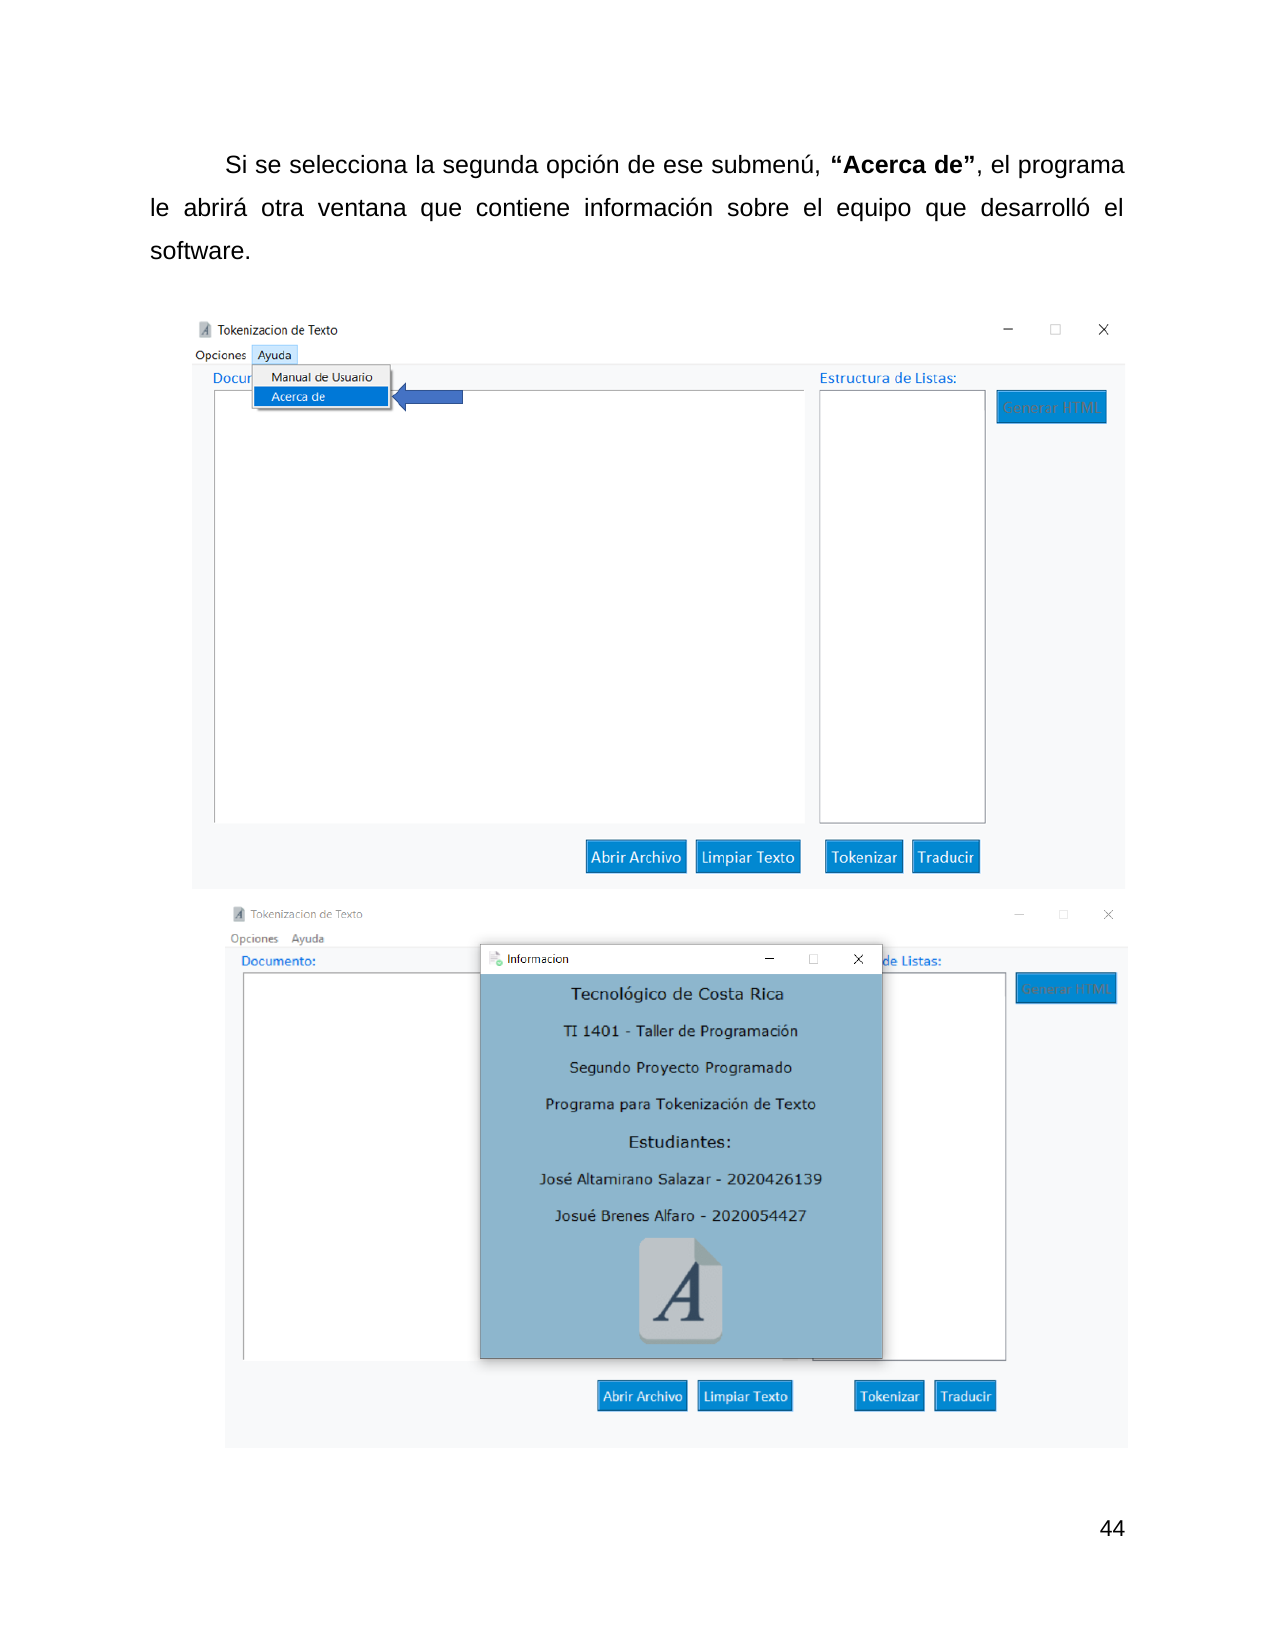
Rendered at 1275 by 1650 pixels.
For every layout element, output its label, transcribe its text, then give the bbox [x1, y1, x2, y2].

text Si se selecciona la segunda opción de ese submenú, “Acerca de”, el programa le abrirá otra ventana que contiene información sobre el equipo que desarrolló el software. [150, 150, 1125, 265]
picture [188, 318, 1125, 889]
picture [225, 901, 1128, 1448]
